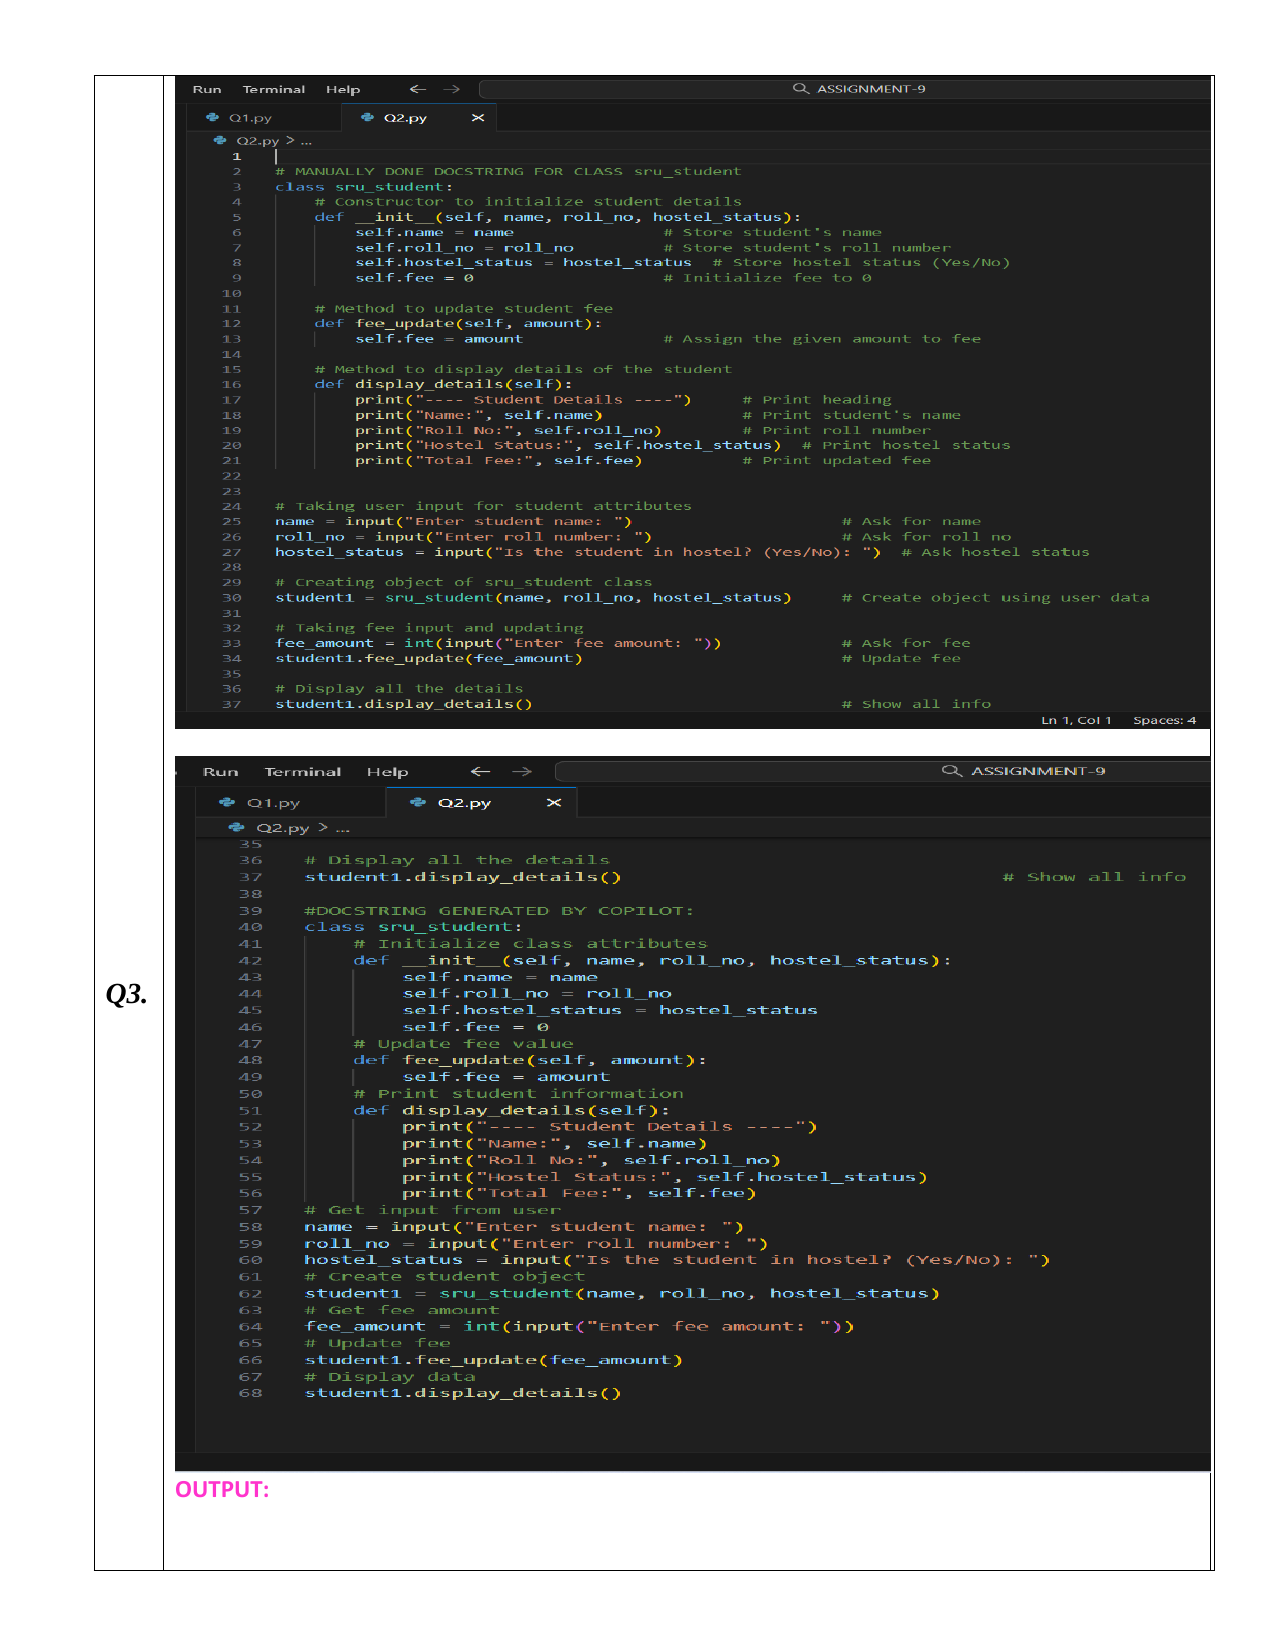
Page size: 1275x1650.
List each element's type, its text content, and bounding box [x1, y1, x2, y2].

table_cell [164, 76, 1210, 1570]
picture [175, 756, 1211, 1473]
table_cell Q1. Q2. Q3. [95, 76, 163, 1570]
picture [175, 76, 1211, 729]
